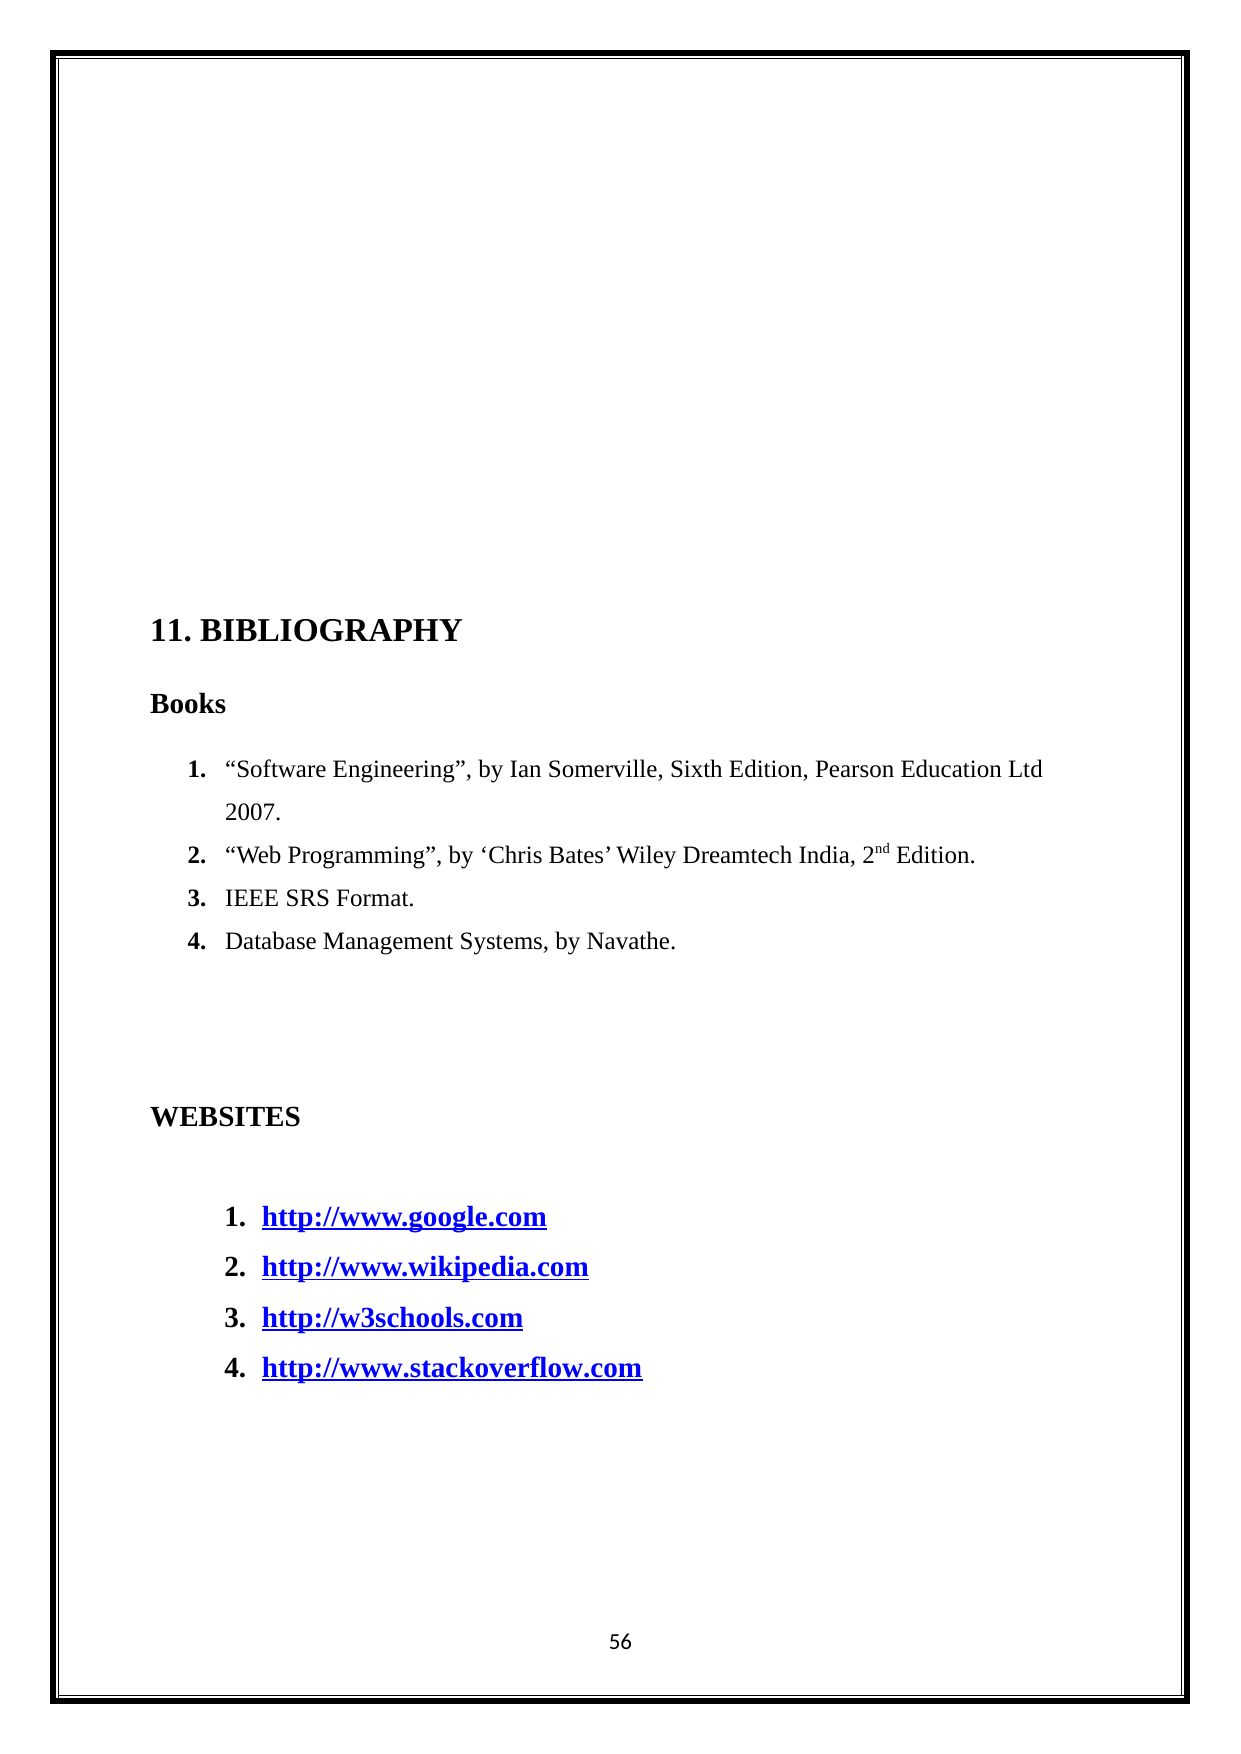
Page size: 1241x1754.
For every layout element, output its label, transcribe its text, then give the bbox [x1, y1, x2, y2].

list “Web Programming”, by ‘Chris Bates’ Wiley Dreamtech India, 2nd Edition. [187, 840, 1090, 869]
text WEBSITES [150, 1099, 1090, 1132]
list IEEE SRS Format. [187, 883, 1090, 912]
list http://www.wikipedia.com [224, 1249, 1090, 1283]
text Books [150, 687, 1090, 720]
list http://w3schools.com [224, 1300, 1090, 1333]
list http://www.google.com [224, 1199, 1090, 1233]
list “Software Engineering”, by Ian Somerville, Sixth Edition, Pearson Education Ltd 2007. [187, 754, 1090, 826]
list Database Management Systems, by Navathe. [187, 926, 1090, 955]
text 11. BIBLIOGRAPHY [150, 610, 1090, 648]
list http://www.stackoverflow.com [224, 1350, 1090, 1384]
